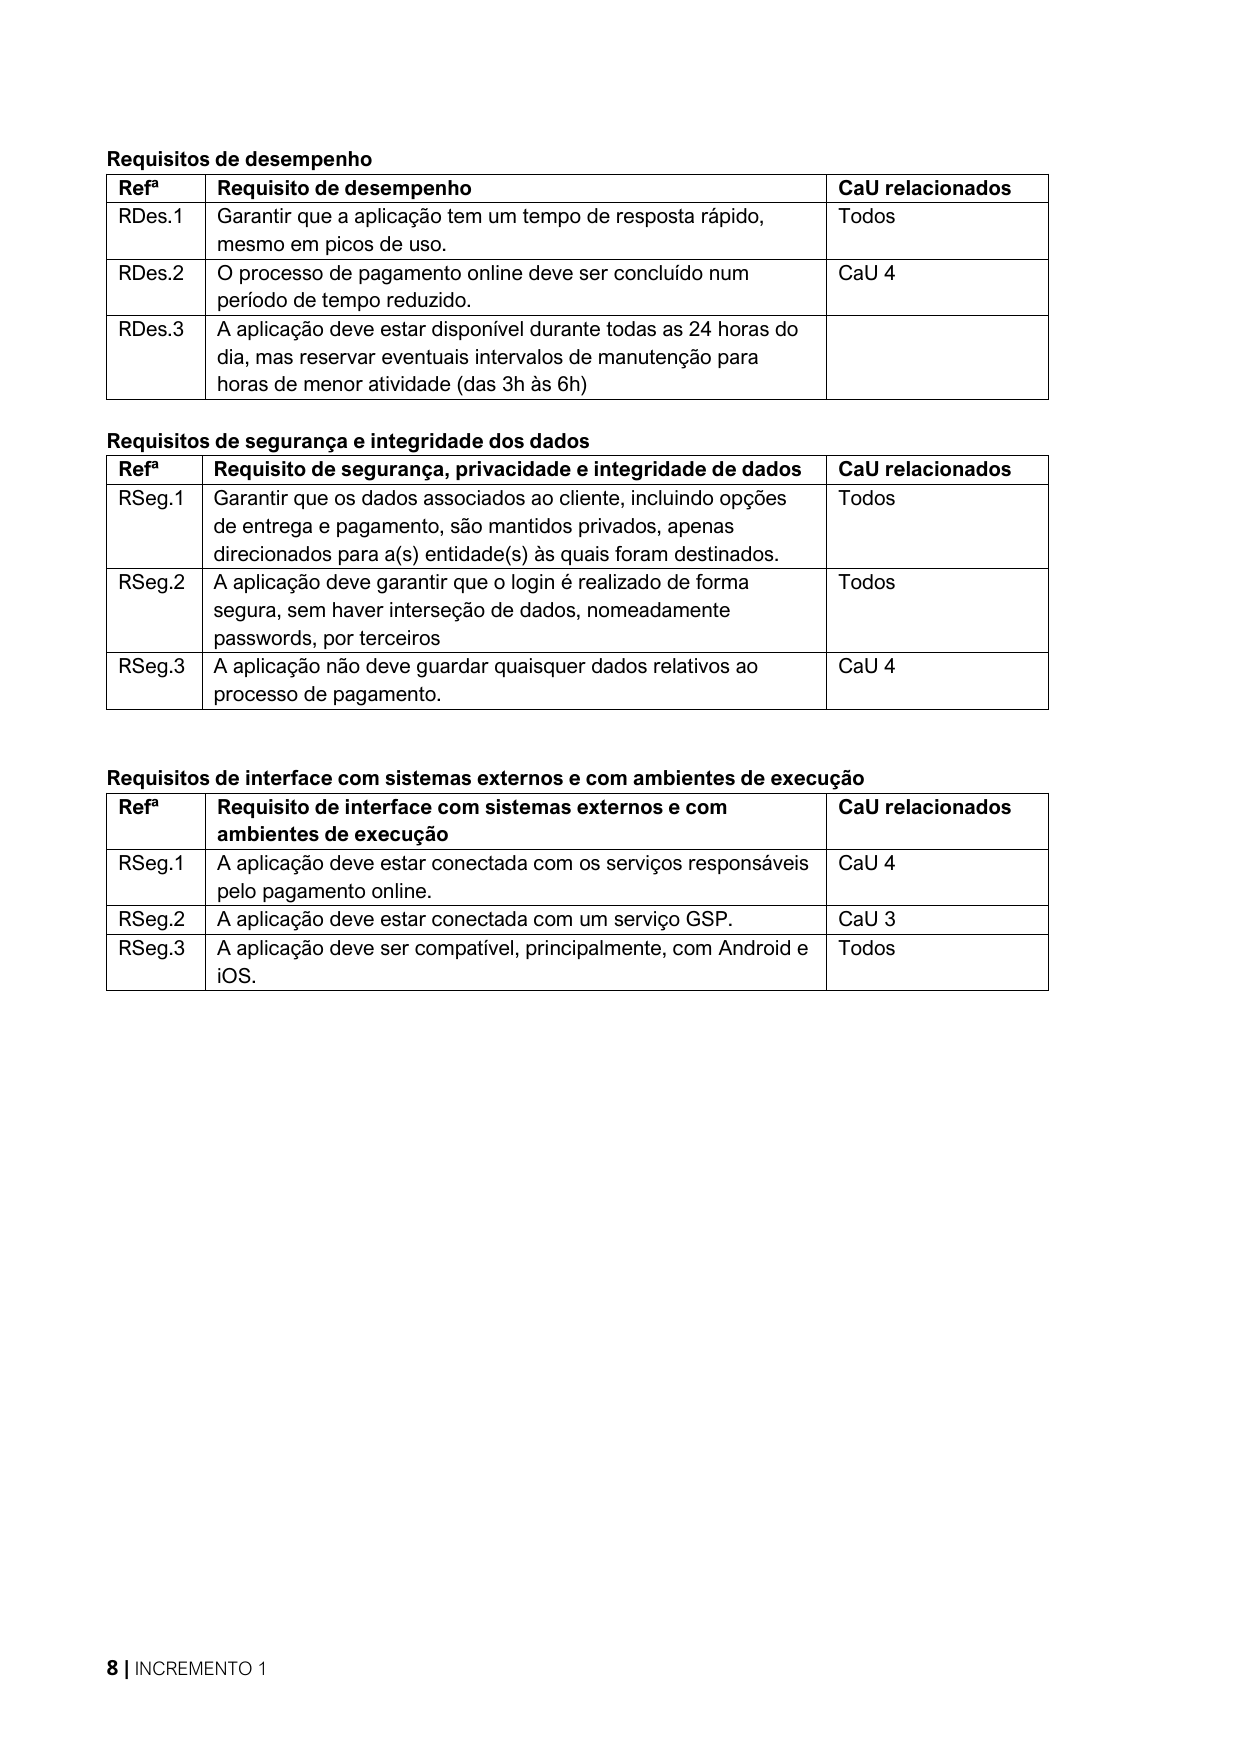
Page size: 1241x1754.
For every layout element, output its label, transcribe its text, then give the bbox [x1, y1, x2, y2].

table_cell RDes.2 [107, 260, 205, 315]
table_cell RSeg.1 [107, 850, 205, 905]
table_cell Todos [827, 203, 1048, 258]
table_cell A aplicação deve estar conectada com um serviço GSP. [206, 906, 826, 934]
table_cell Todos [827, 935, 1048, 990]
table_cell A aplicação deve garantir que o login é realizado de forma segura, sem haver interseção de dados, nomeadamente passwords, por terceiros [203, 569, 826, 652]
table_cell A aplicação deve estar disponível durante todas as 24 horas do dia, mas reservar eventuais intervalos de manutenção para horas de menor atividade (das 3h às 6h) [206, 316, 826, 399]
table_cell RSeg.1 [107, 485, 202, 568]
table_cell CaU 4 [827, 260, 1048, 315]
table_cell Todos [827, 569, 1048, 652]
text Requisitos de segurança e integridade dos dados [106, 428, 1110, 453]
table_header Requisito de segurança, privacidade e integridade de dados [203, 456, 826, 484]
table_header Requisito de desempenho [206, 175, 826, 202]
table_cell RDes.3 [107, 316, 205, 399]
table_cell CaU 4 [827, 653, 1048, 708]
table_header Refª [107, 794, 205, 849]
table_cell A aplicação deve estar conectada com os serviços responsáveis pelo pagamento online. [206, 850, 826, 905]
table_cell Garantir que os dados associados ao cliente, incluindo opções de entrega e pagamento, são mantidos privados, apenas direcionados para a(s) entidade(s) às quais foram destinados. [203, 485, 826, 568]
table_cell CaU 3 [827, 906, 1048, 934]
table_cell Todos [827, 485, 1048, 568]
table_header Refª [107, 456, 202, 484]
table_cell RSeg.2 [107, 906, 205, 934]
text Requisitos de desempenho [106, 146, 1110, 171]
table_cell RSeg.3 [107, 935, 205, 990]
table_header CaU relacionados [827, 175, 1048, 202]
table_header CaU relacionados [827, 456, 1048, 484]
table_cell Garantir que a aplicação tem um tempo de resposta rápido, mesmo em picos de uso. [206, 203, 826, 258]
table_cell O processo de pagamento online deve ser concluído num período de tempo reduzido. [206, 260, 826, 315]
table_cell RSeg.2 [107, 569, 202, 652]
table_cell CaU 4 [827, 850, 1048, 905]
table_cell [827, 316, 1048, 399]
table_header Requisito de interface com sistemas externos e com ambientes de execução [206, 794, 826, 849]
table_cell RSeg.3 [107, 653, 202, 708]
table_cell RDes.1 [107, 203, 205, 258]
table_header CaU relacionados [827, 794, 1048, 849]
text Requisitos de interface com sistemas externos e com ambientes de execução [106, 765, 1110, 790]
table_header Refª [107, 175, 205, 202]
table_cell A aplicação deve ser compatível, principalmente, com Android e iOS. [206, 935, 826, 990]
table_cell A aplicação não deve guardar quaisquer dados relativos ao processo de pagamento. [203, 653, 826, 708]
